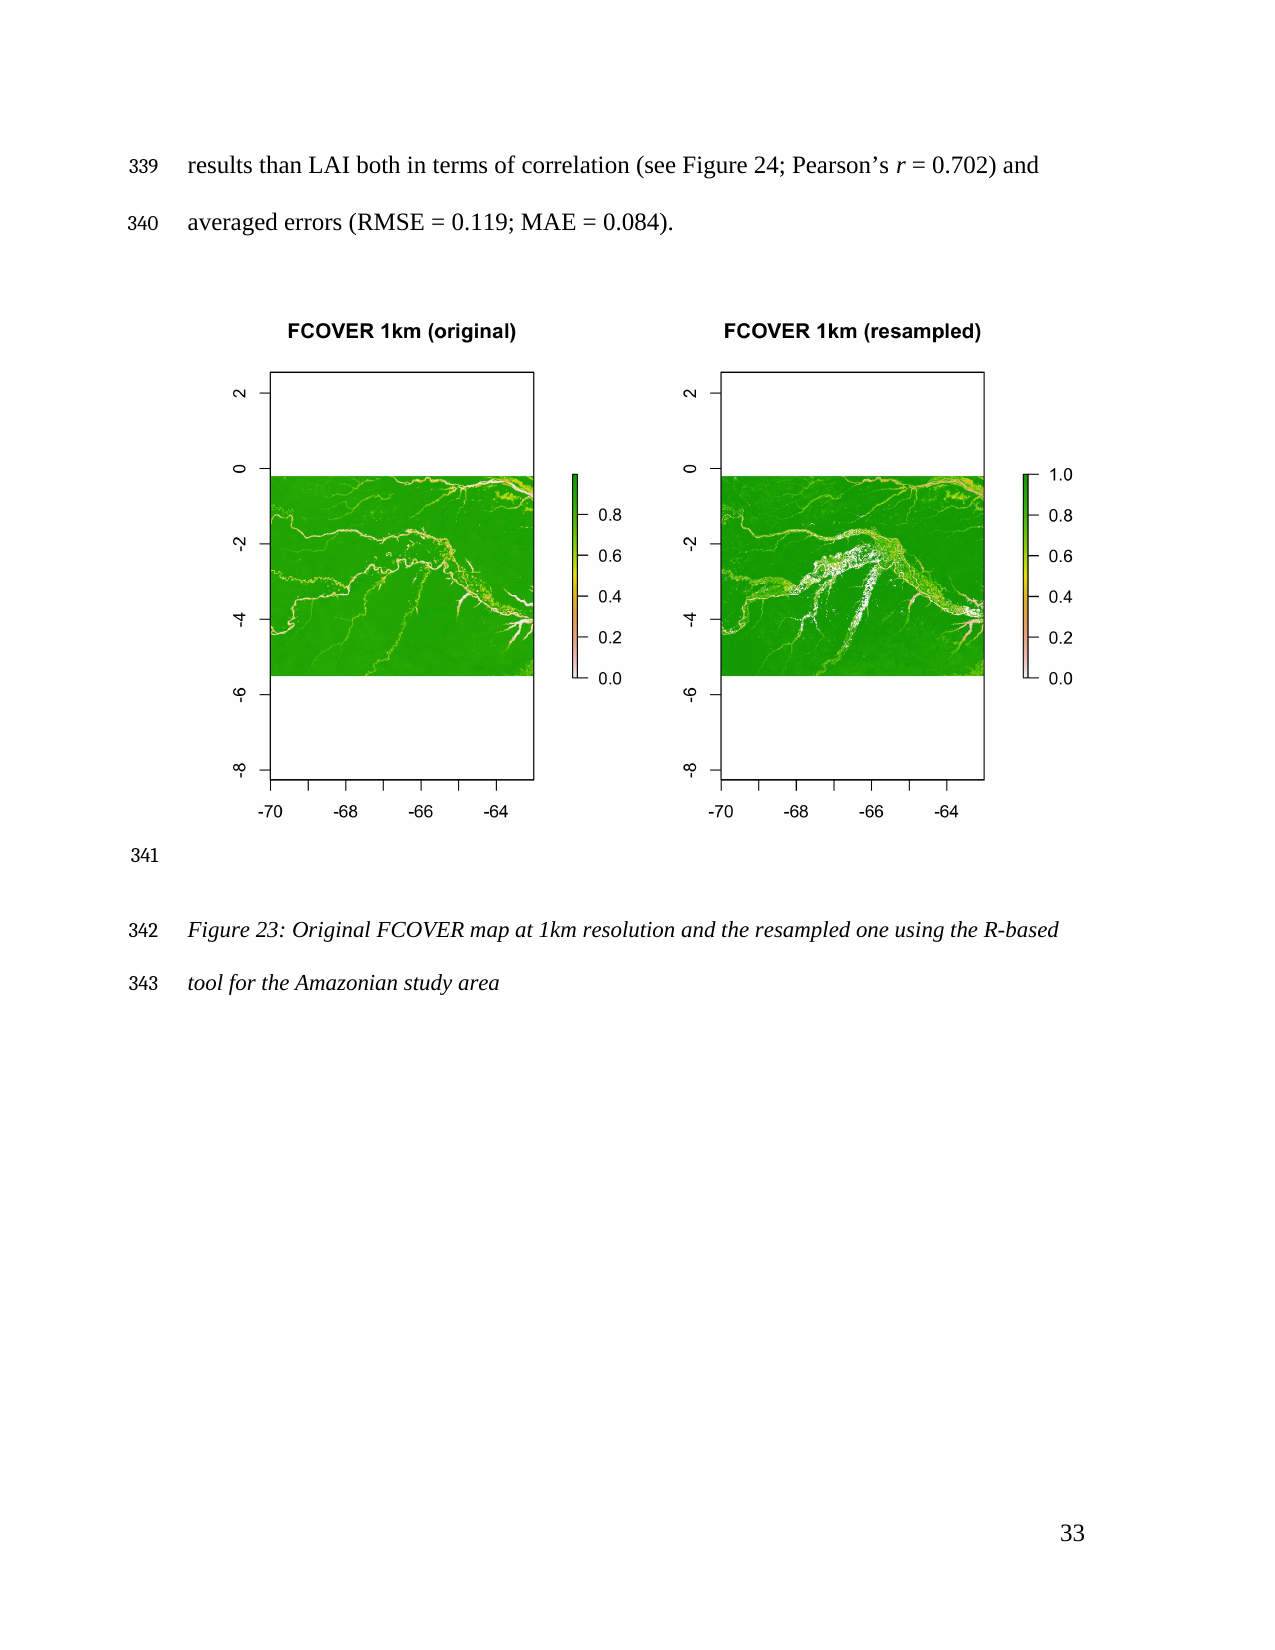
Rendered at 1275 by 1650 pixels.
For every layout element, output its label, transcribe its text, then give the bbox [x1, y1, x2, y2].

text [187, 150, 1087, 236]
picture [187, 290, 1088, 863]
text Figure 23: Original FCOVER map at 1km resolution and the resampled one using the R-based tool for the Amazonian study area [187, 916, 1087, 996]
